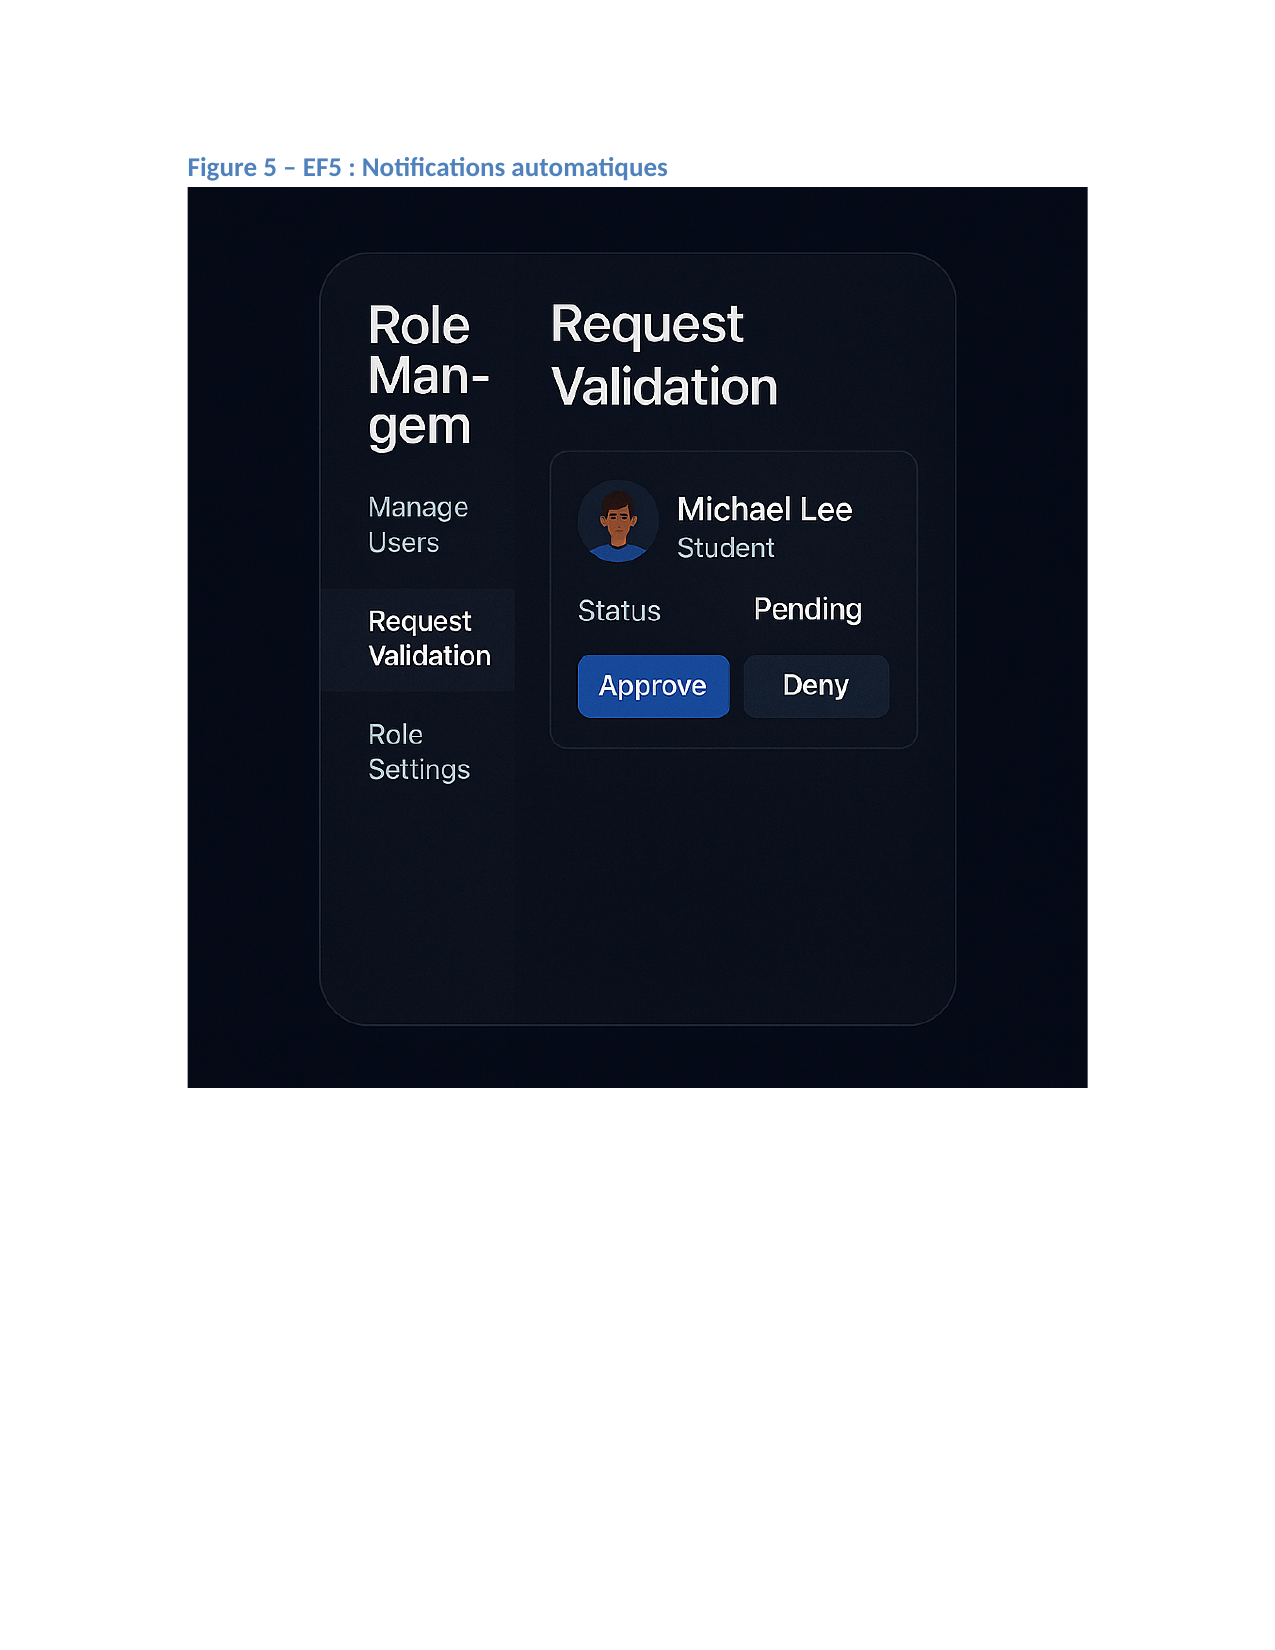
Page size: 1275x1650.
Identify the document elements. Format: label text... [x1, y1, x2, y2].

subtitle Figure 5 – EF5 : Notifications automatiques [187, 150, 1087, 187]
picture [187, 187, 1088, 1088]
